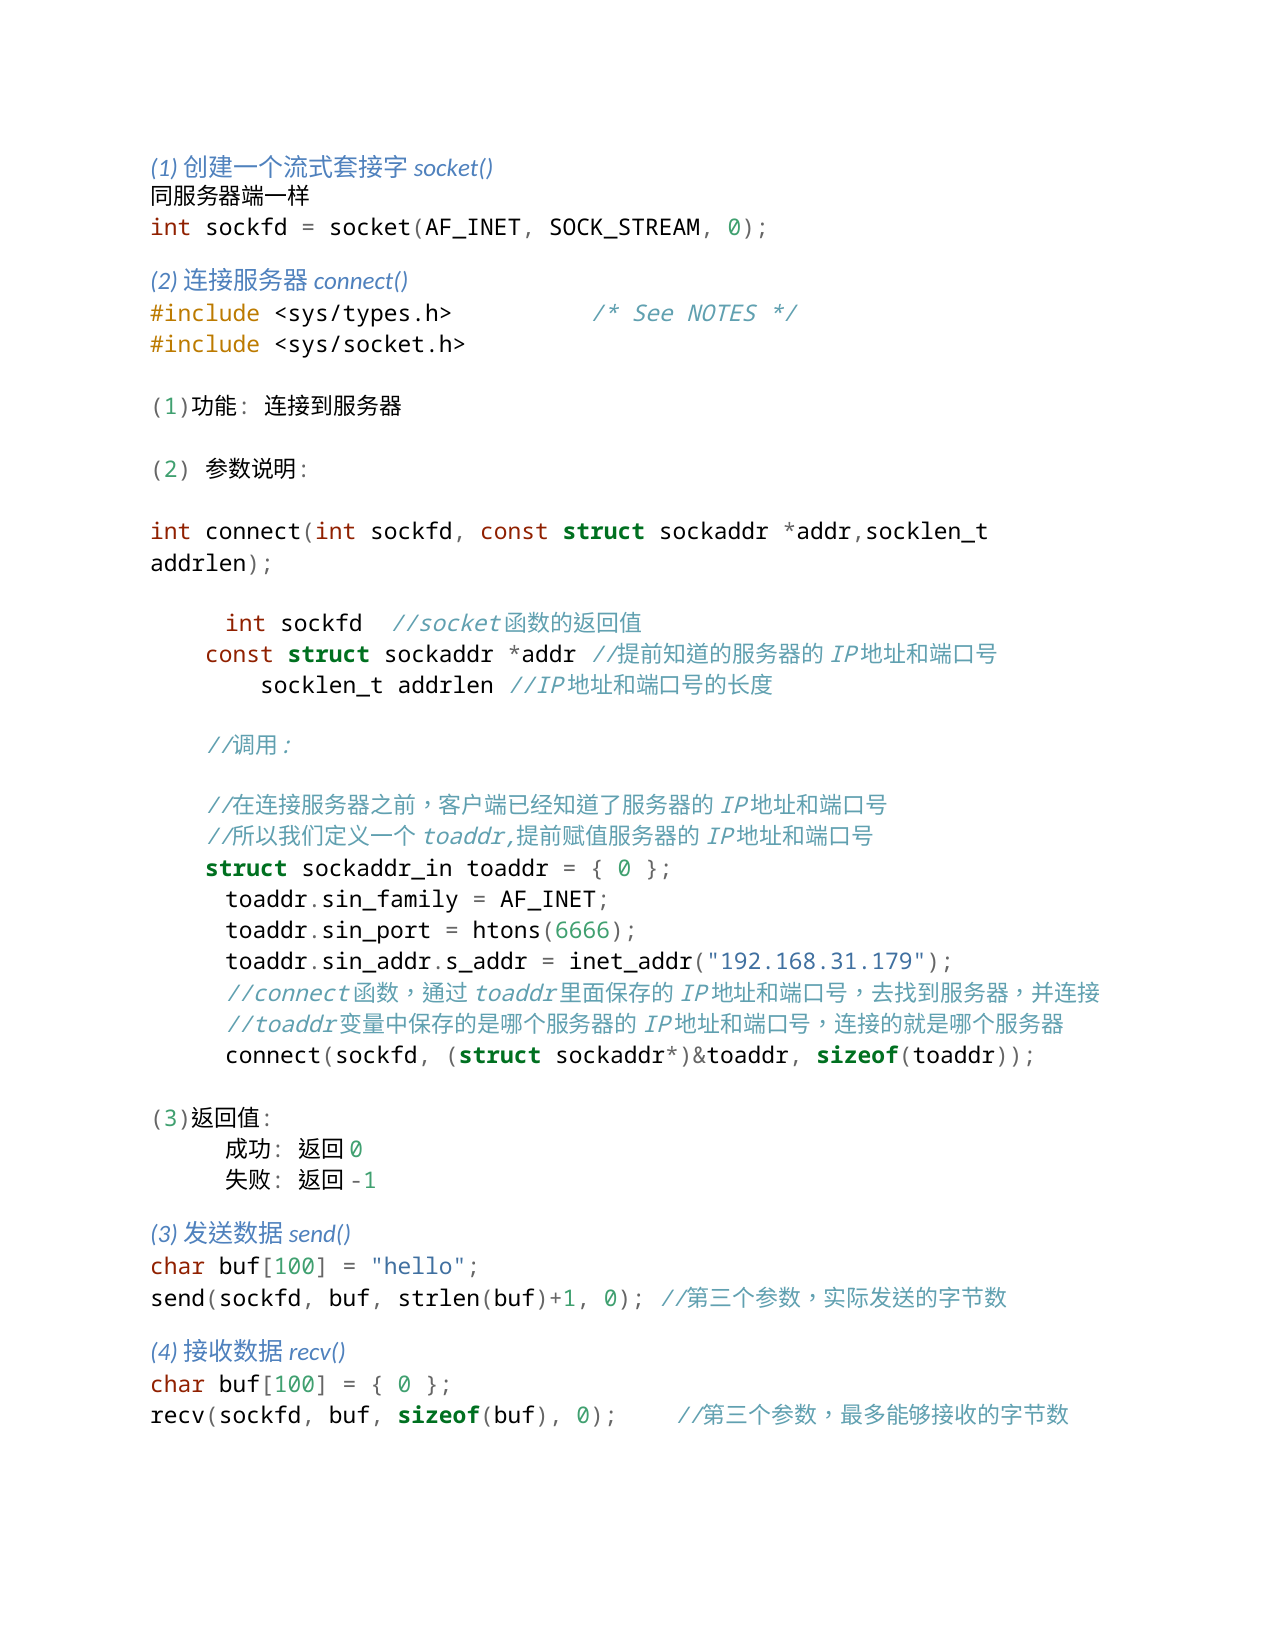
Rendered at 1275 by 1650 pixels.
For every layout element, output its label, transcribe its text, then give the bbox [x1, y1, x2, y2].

text char buf[100] = { 0 }; recv(sockfd, buf, sizeof(buf), 0); //第三个参数，最多能够接收的字节数 [150, 1368, 1125, 1430]
subtitle (2) 连接服务器connect() [150, 262, 1125, 297]
subtitle (1) 创建一个流式套接字socket() [150, 150, 1125, 184]
text char buf[100] = "hello"; send(sockfd, buf, strlen(buf)+1, 0); //第三个参数，实际发送的字节数 [150, 1250, 1125, 1313]
subtitle (3) 发送数据send() [150, 1216, 1125, 1250]
text 同服务器端一样 int sockfd = socket(AF_INET, SOCK_STREAM, 0); [150, 184, 1125, 242]
subtitle (4) 接收数据recv() [150, 1333, 1125, 1368]
text #include <sys/types.h> /* See NOTES */ #include <sys/socket.h> (1)功能: 连接到服务器 (2) 参数说明: int connect(int sockfd, const struct sockaddr *addr,socklen_t addrlen); int sockfd //socket函数的返回值 const struct sockaddr *addr //提前知道的服务器的IP地址和端口号 socklen_t addrlen //IP地址和端口号的长度 //调用: //在连接服务器之前，客户端已经知道了服务器的IP地址和端口号 //所以我们定义一个toaddr,提前赋值服务器的IP地址和端口号 struct sockaddr_in toaddr = { 0 }; toaddr.sin_family = AF_INET; toaddr.sin_port = htons(6666); toaddr.sin_addr.s_addr = inet_addr("192.168.31.179"); //connect函数，通过toaddr里面保存的IP地址和端口号，去找到服务器，并连接 //toaddr变量中保存的是哪个服务器的IP地址和端口号，连接的就是哪个服务器 connect(sockfd, (struct sockaddr*)&toaddr, sizeof(toaddr)); (3)返回值: 成功: 返回 0 失败: 返回 -1 [150, 297, 1125, 1195]
